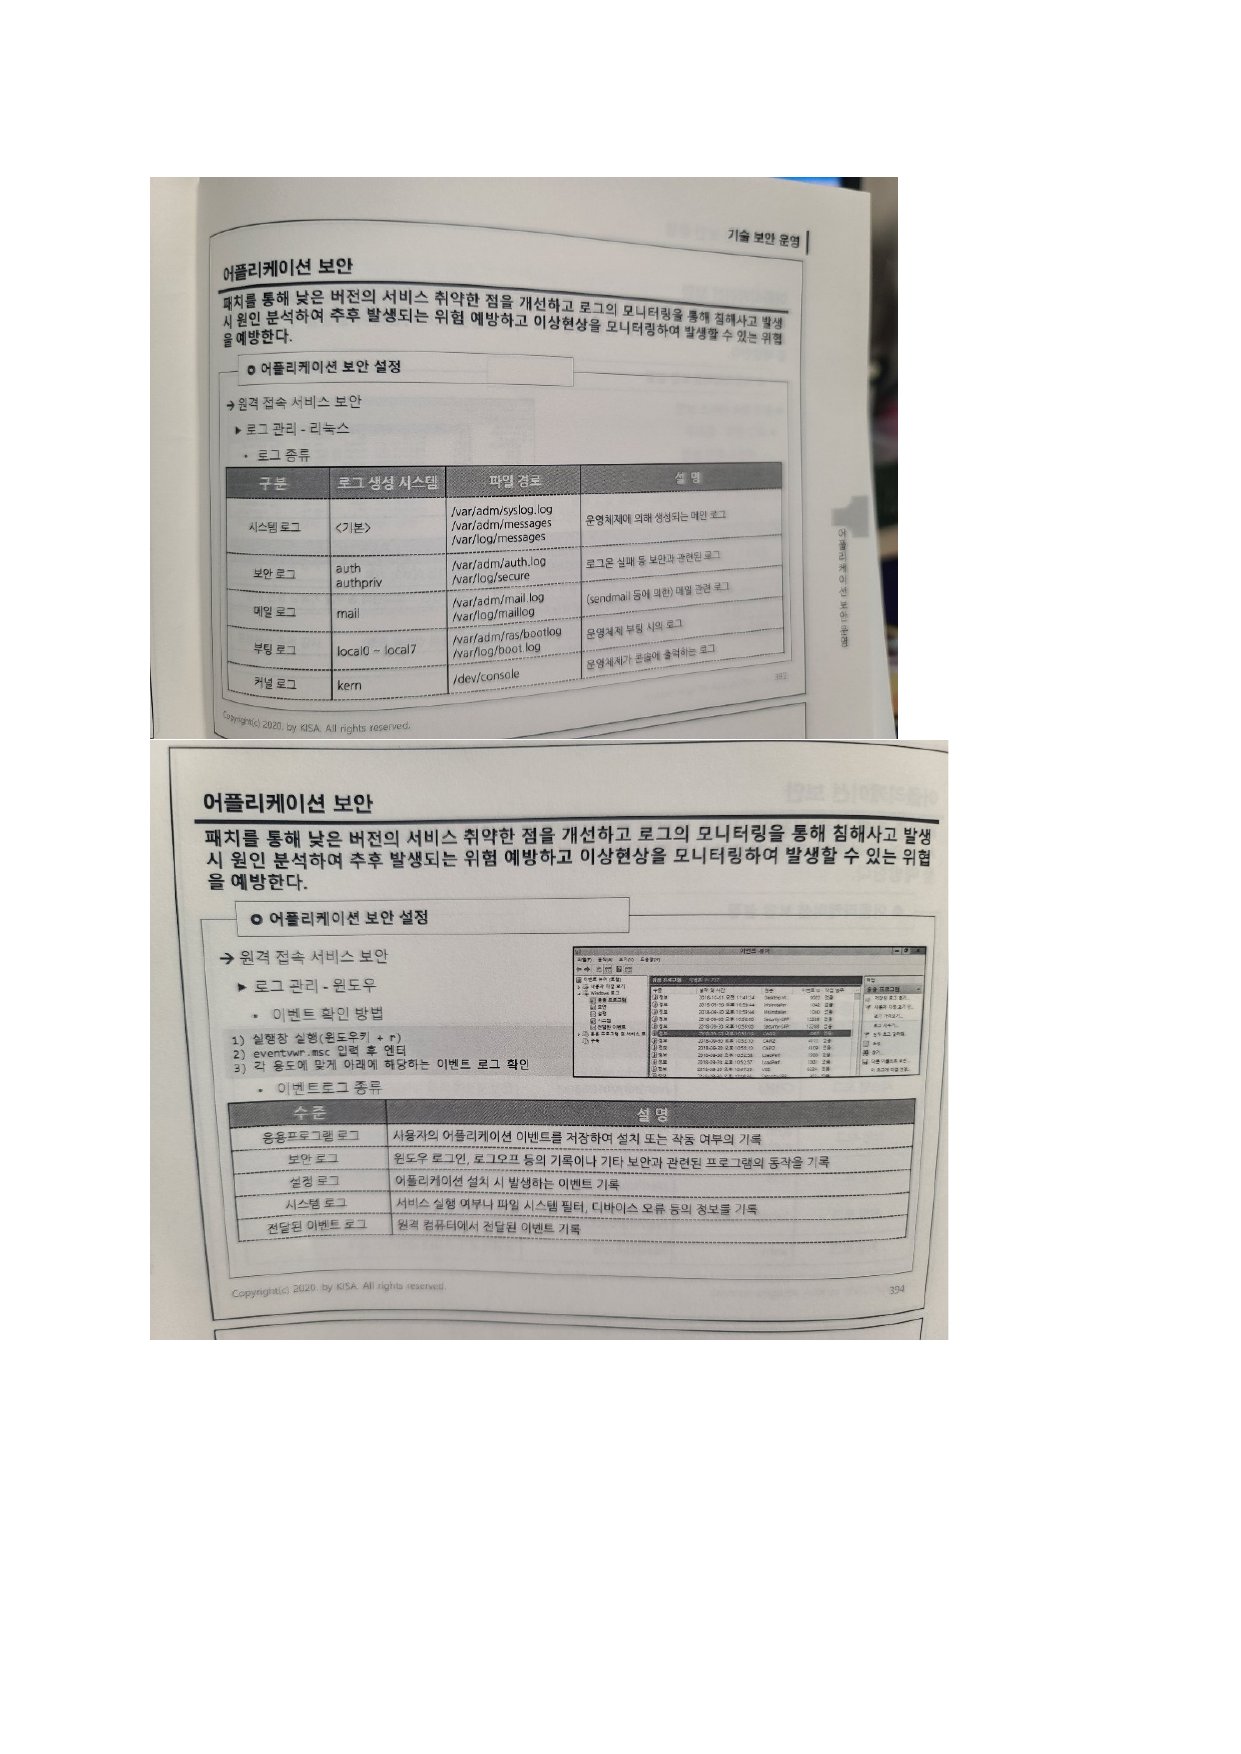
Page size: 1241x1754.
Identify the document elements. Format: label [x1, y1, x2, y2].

picture [150, 740, 949, 1340]
picture [150, 177, 898, 739]
